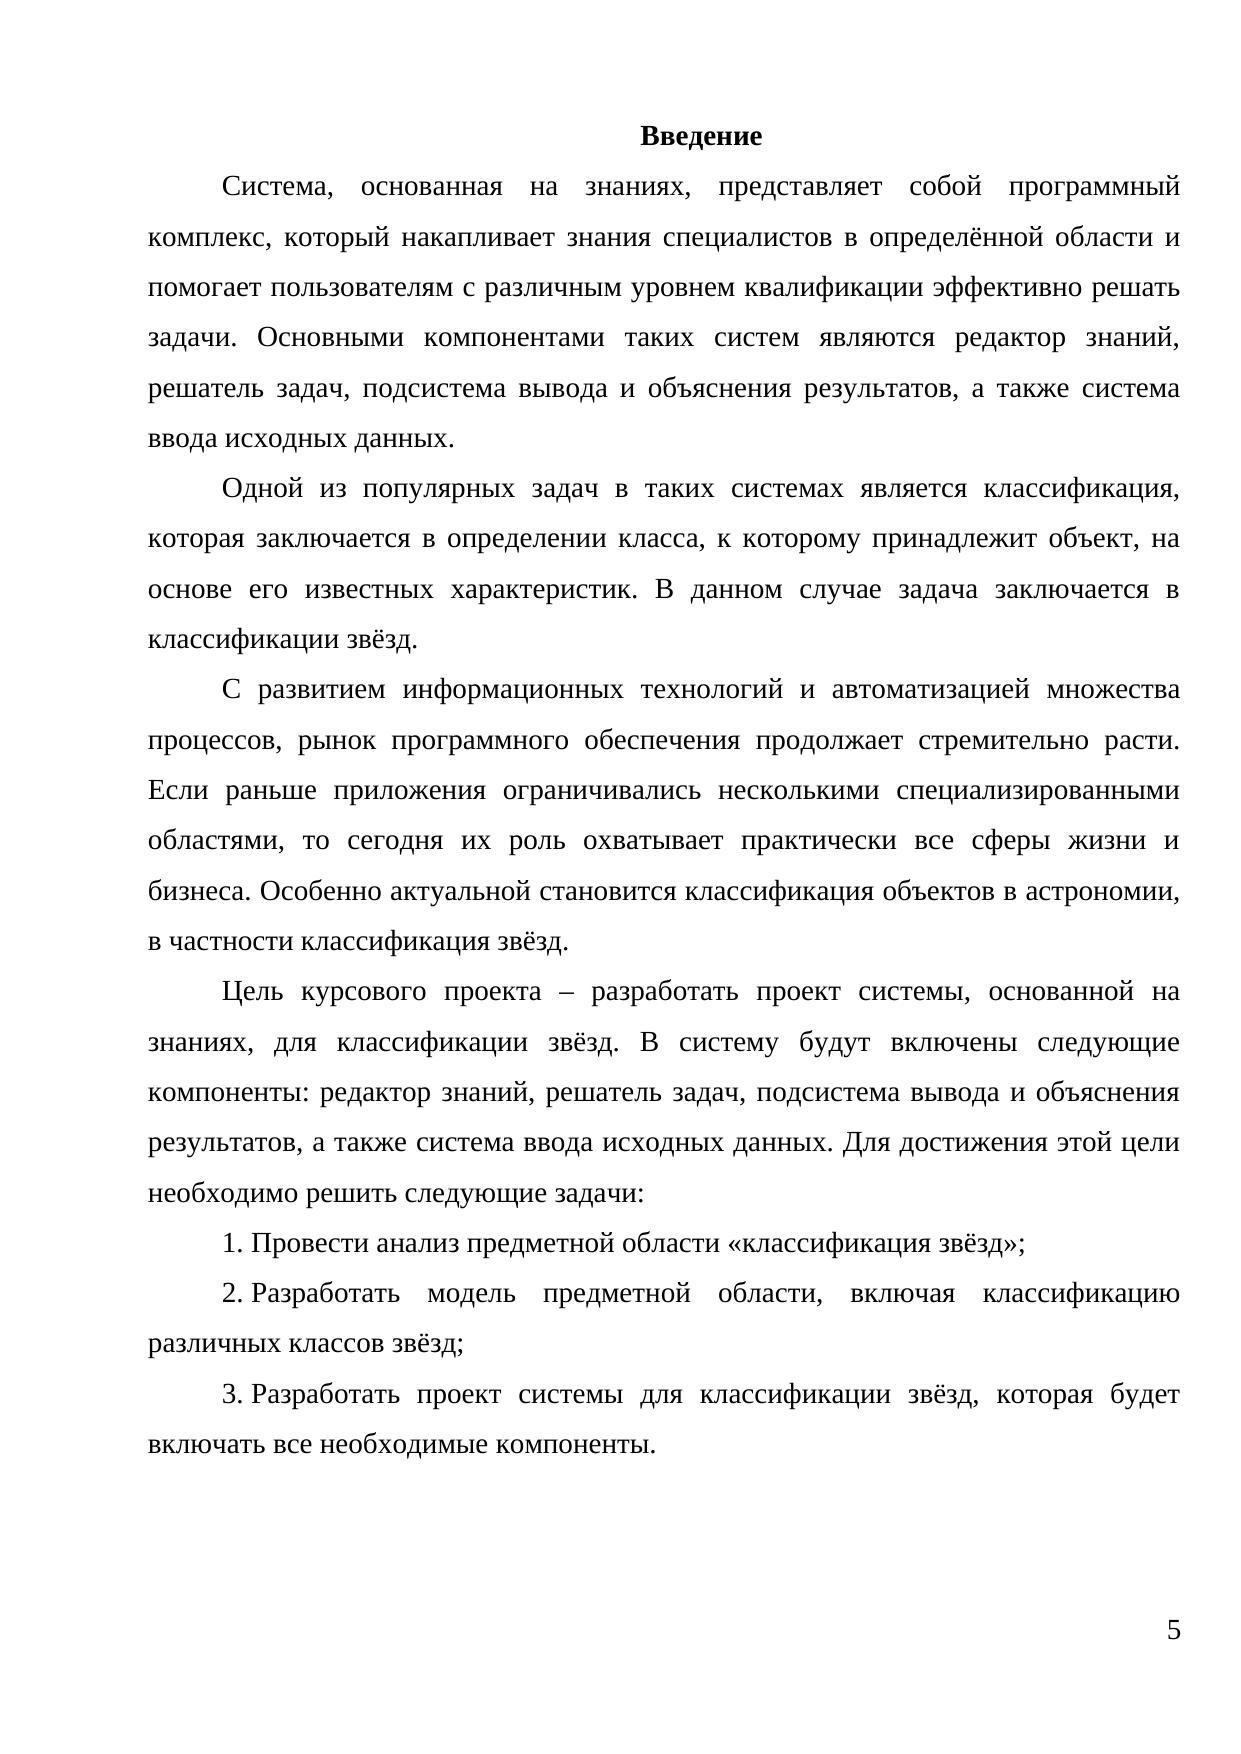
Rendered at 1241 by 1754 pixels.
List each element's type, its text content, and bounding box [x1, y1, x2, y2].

list Провести анализ предметной области «классификация звёзд»; [148, 1225, 1181, 1258]
text Система, основанная на знаниях, представляет собой программный комплекс, который накапливает знания специалистов в определённой области и помогает пользователям с различным уровнем квалификации эффективно решать задачи. Основными компонентами таких систем являются редактор знаний, решатель задач, подсистема вывода и объяснения результатов, а также система ввода исходных данных. [148, 168, 1181, 453]
list Разработать проект системы для классификации звёзд, которая будет включать все необходимые компоненты. [148, 1376, 1181, 1460]
subtitle Введение [222, 118, 1181, 152]
text С развитием информационных технологий и автоматизацией множества процессов, рынок программного обеспечения продолжает стремительно расти. Если раньше приложения ограничивались несколькими специализированными областями, то сегодня их роль охватывает практически все сферы жизни и бизнеса. Особенно актуальной становится классификация объектов в астрономии, в частности классификация звёзд. [148, 672, 1181, 957]
text Цель курсового проекта – разработать проект системы, основанной на знаниях, для классификации звёзд. В систему будут включены следующие компоненты: редактор знаний, решатель задач, подсистема вывода и объяснения результатов, а также система ввода исходных данных. Для достижения этой цели необходимо решить следующие задачи: [148, 973, 1181, 1208]
text Одной из популярных задач в таких системах является классификация, которая заключается в определении класса, к которому принадлежит объект, на основе его известных характеристик. В данном случае задача заключается в классификации звёзд. [148, 470, 1181, 655]
list Разработать модель предметной области, включая классификацию различных классов звёзд; [148, 1275, 1181, 1359]
